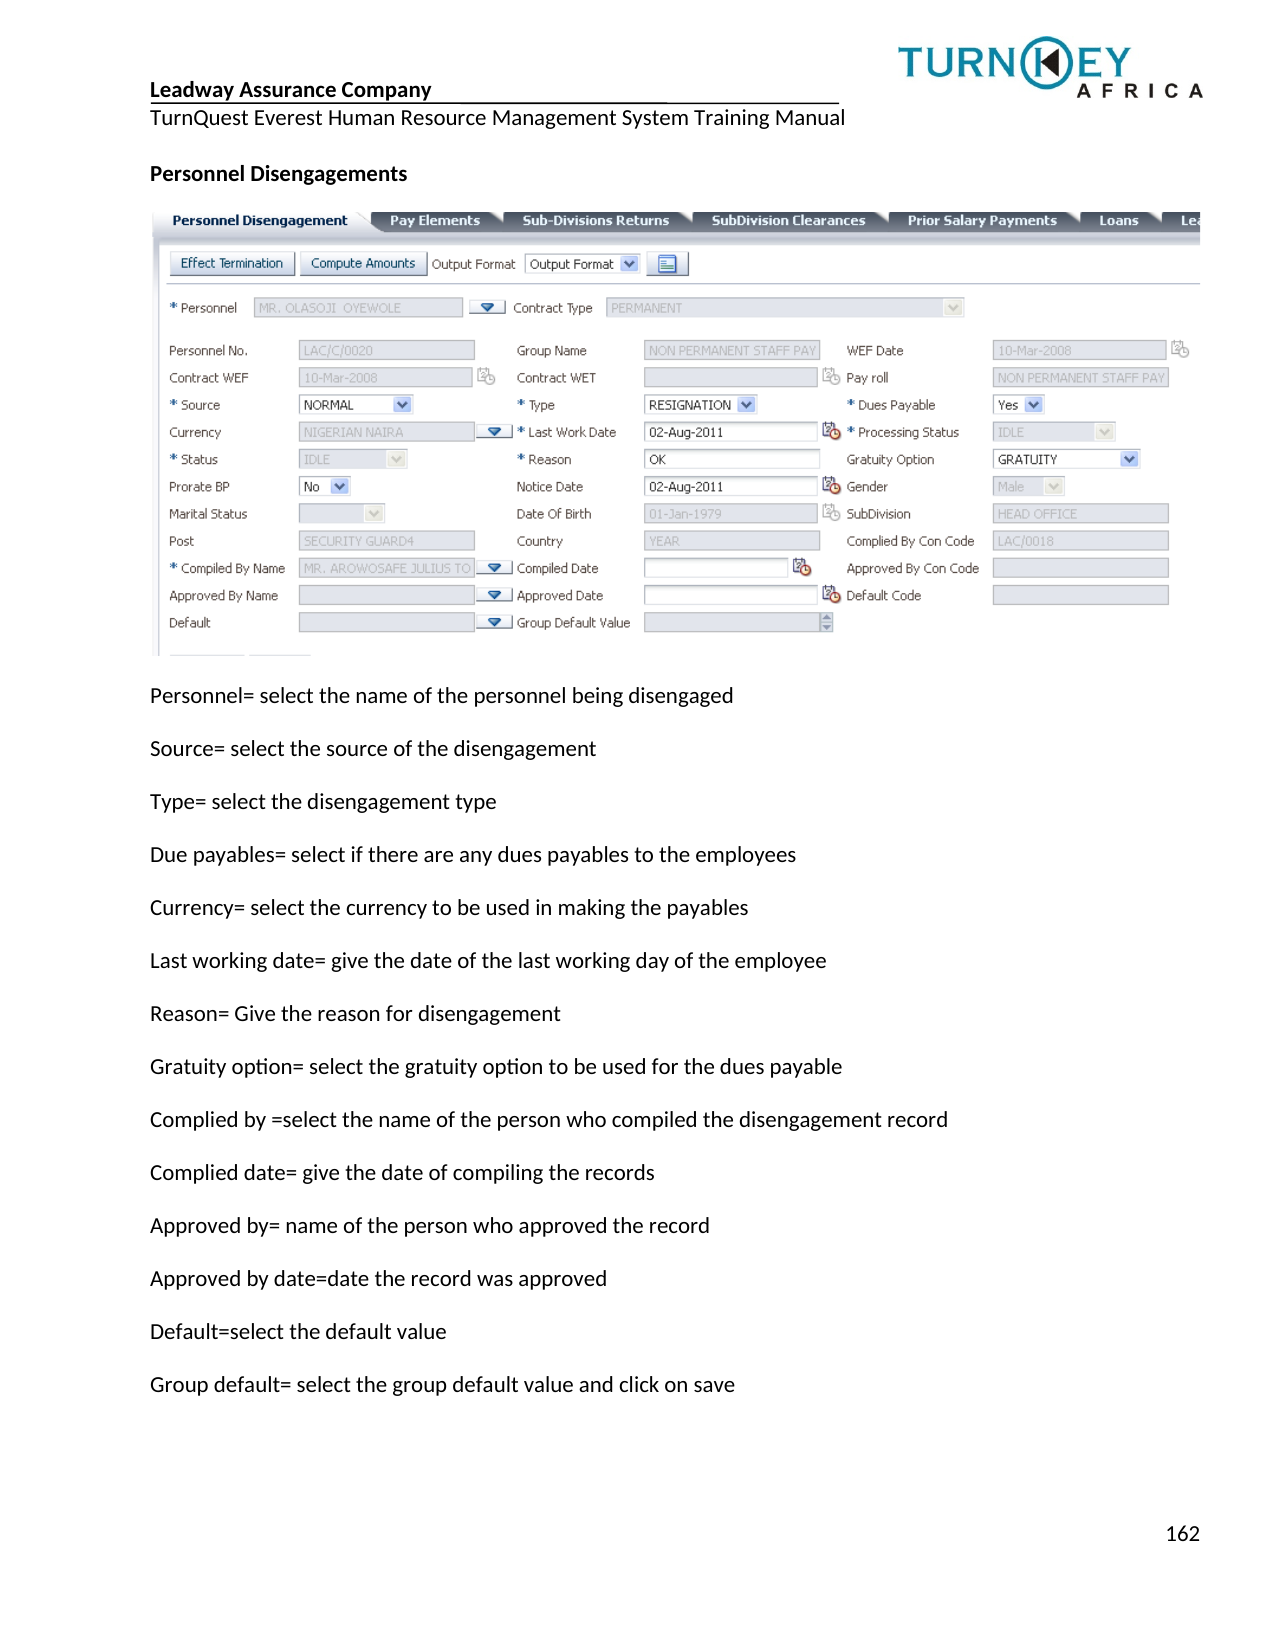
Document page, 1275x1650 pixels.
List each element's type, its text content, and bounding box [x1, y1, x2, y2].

text Type= select the disengagement type [150, 787, 1200, 815]
text Approved by= name of the person who approved the record [150, 1211, 1200, 1239]
text Personnel= select the name of the personnel being disengaged [150, 681, 1200, 709]
text Group default= select the group default value and click on save [150, 1370, 1200, 1398]
text Complied date= give the date of compiling the records [150, 1158, 1200, 1186]
text Due payables= select if there are any dues payables to the employees [150, 840, 1200, 868]
text Source= select the source of the disengagement [150, 734, 1200, 762]
text Last working date= give the date of the last working day of the employee [150, 946, 1200, 974]
text Gratuity option= select the gratuity option to be used for the dues payable [150, 1052, 1200, 1080]
text Currency= select the currency to be used in making the payables [150, 893, 1200, 921]
text Personnel Disengagements [150, 159, 1200, 187]
text Complied by =select the name of the person who compiled the disengagement record [150, 1105, 1200, 1133]
picture [898, 36, 1203, 98]
text Reason= Give the reason for disengagement [150, 999, 1200, 1027]
text Default=select the default value [150, 1317, 1200, 1345]
picture [150, 212, 1200, 656]
text Approved by date=date the record was approved [150, 1264, 1200, 1292]
